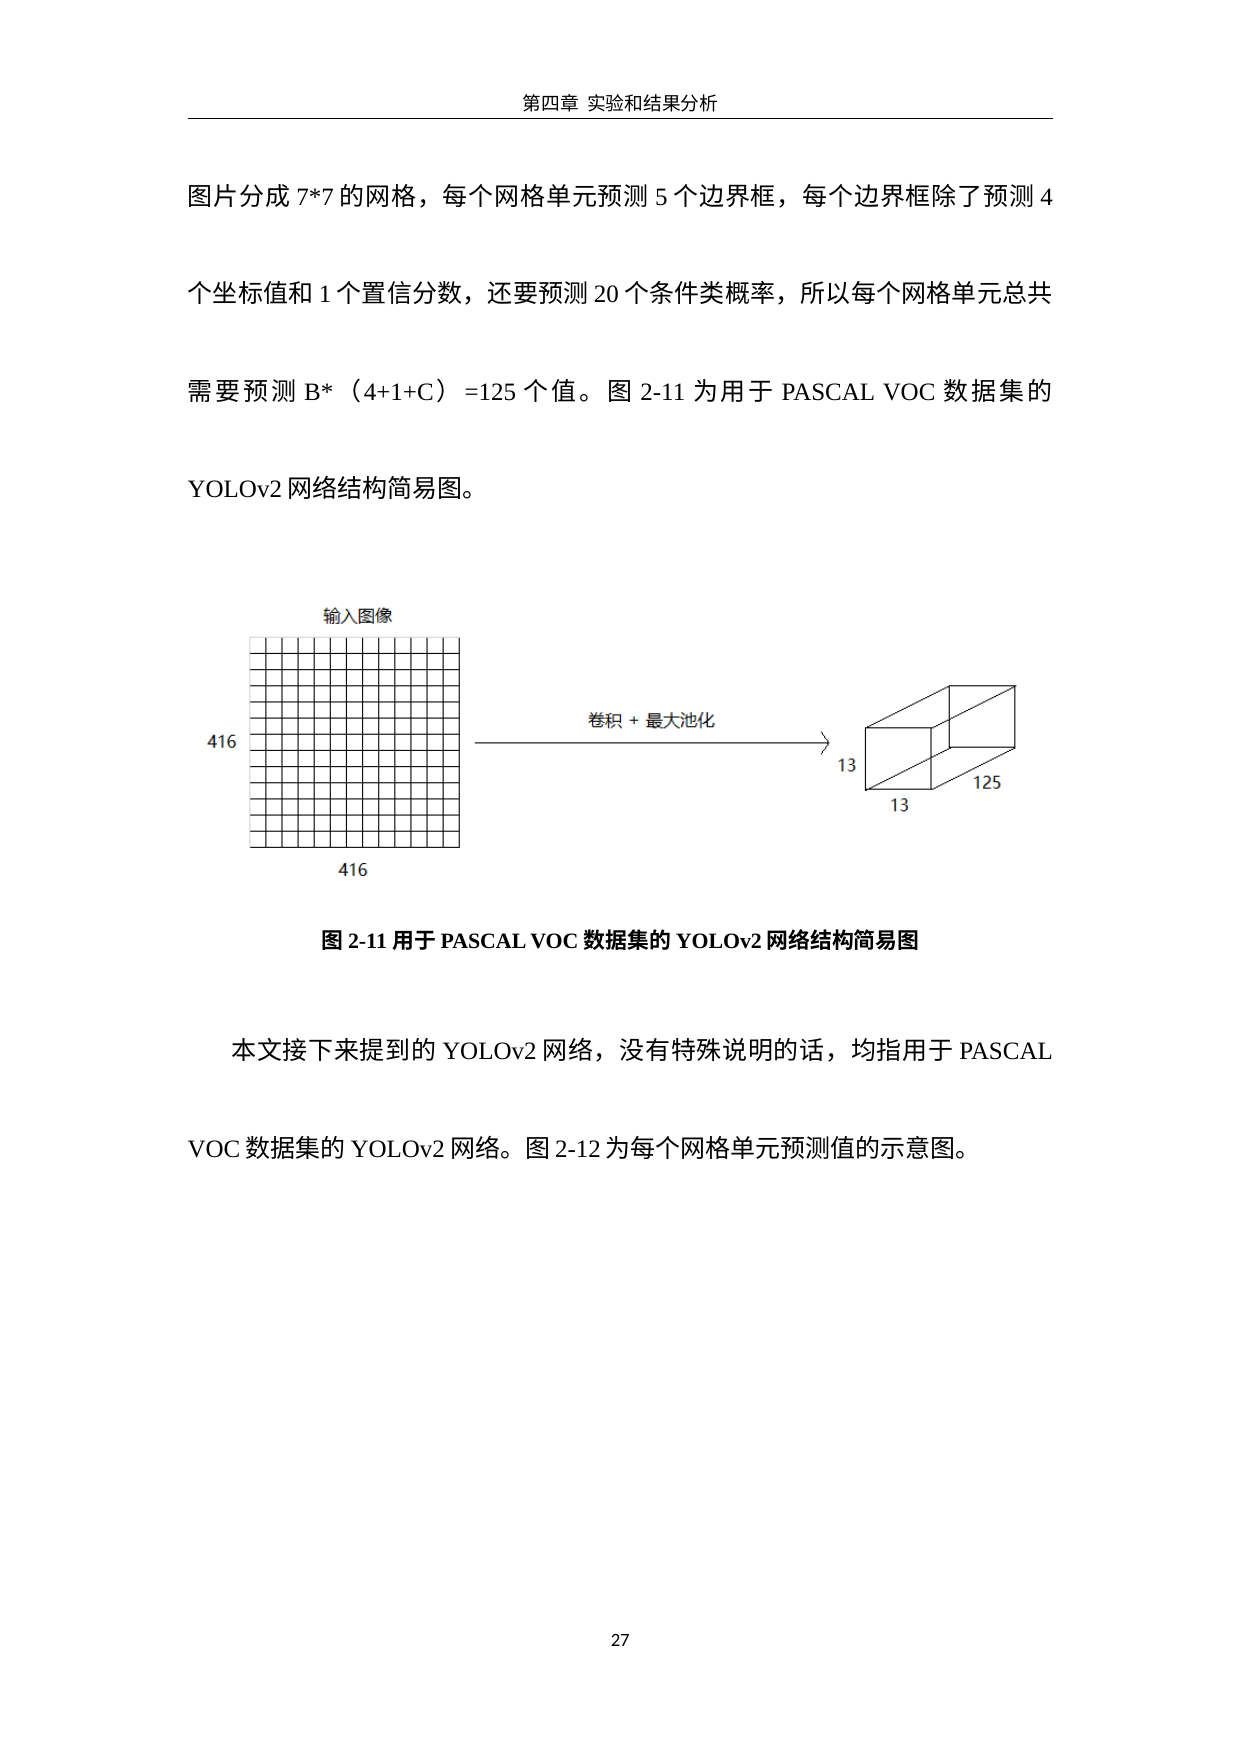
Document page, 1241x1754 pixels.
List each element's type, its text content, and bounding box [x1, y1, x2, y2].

text 图 2-11 用于PASCAL VOC 数据集的YOLOv2网络结构简易图 [187, 923, 1053, 955]
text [187, 162, 1053, 519]
picture [188, 584, 1053, 904]
text 本文接下来提到的YOLOv2网络，没有特殊说明的话，均指用于PASCAL VOC数据集的YOLOv2网络。图2-12为每个网格单元预测值的示意图。 [187, 1016, 1053, 1179]
